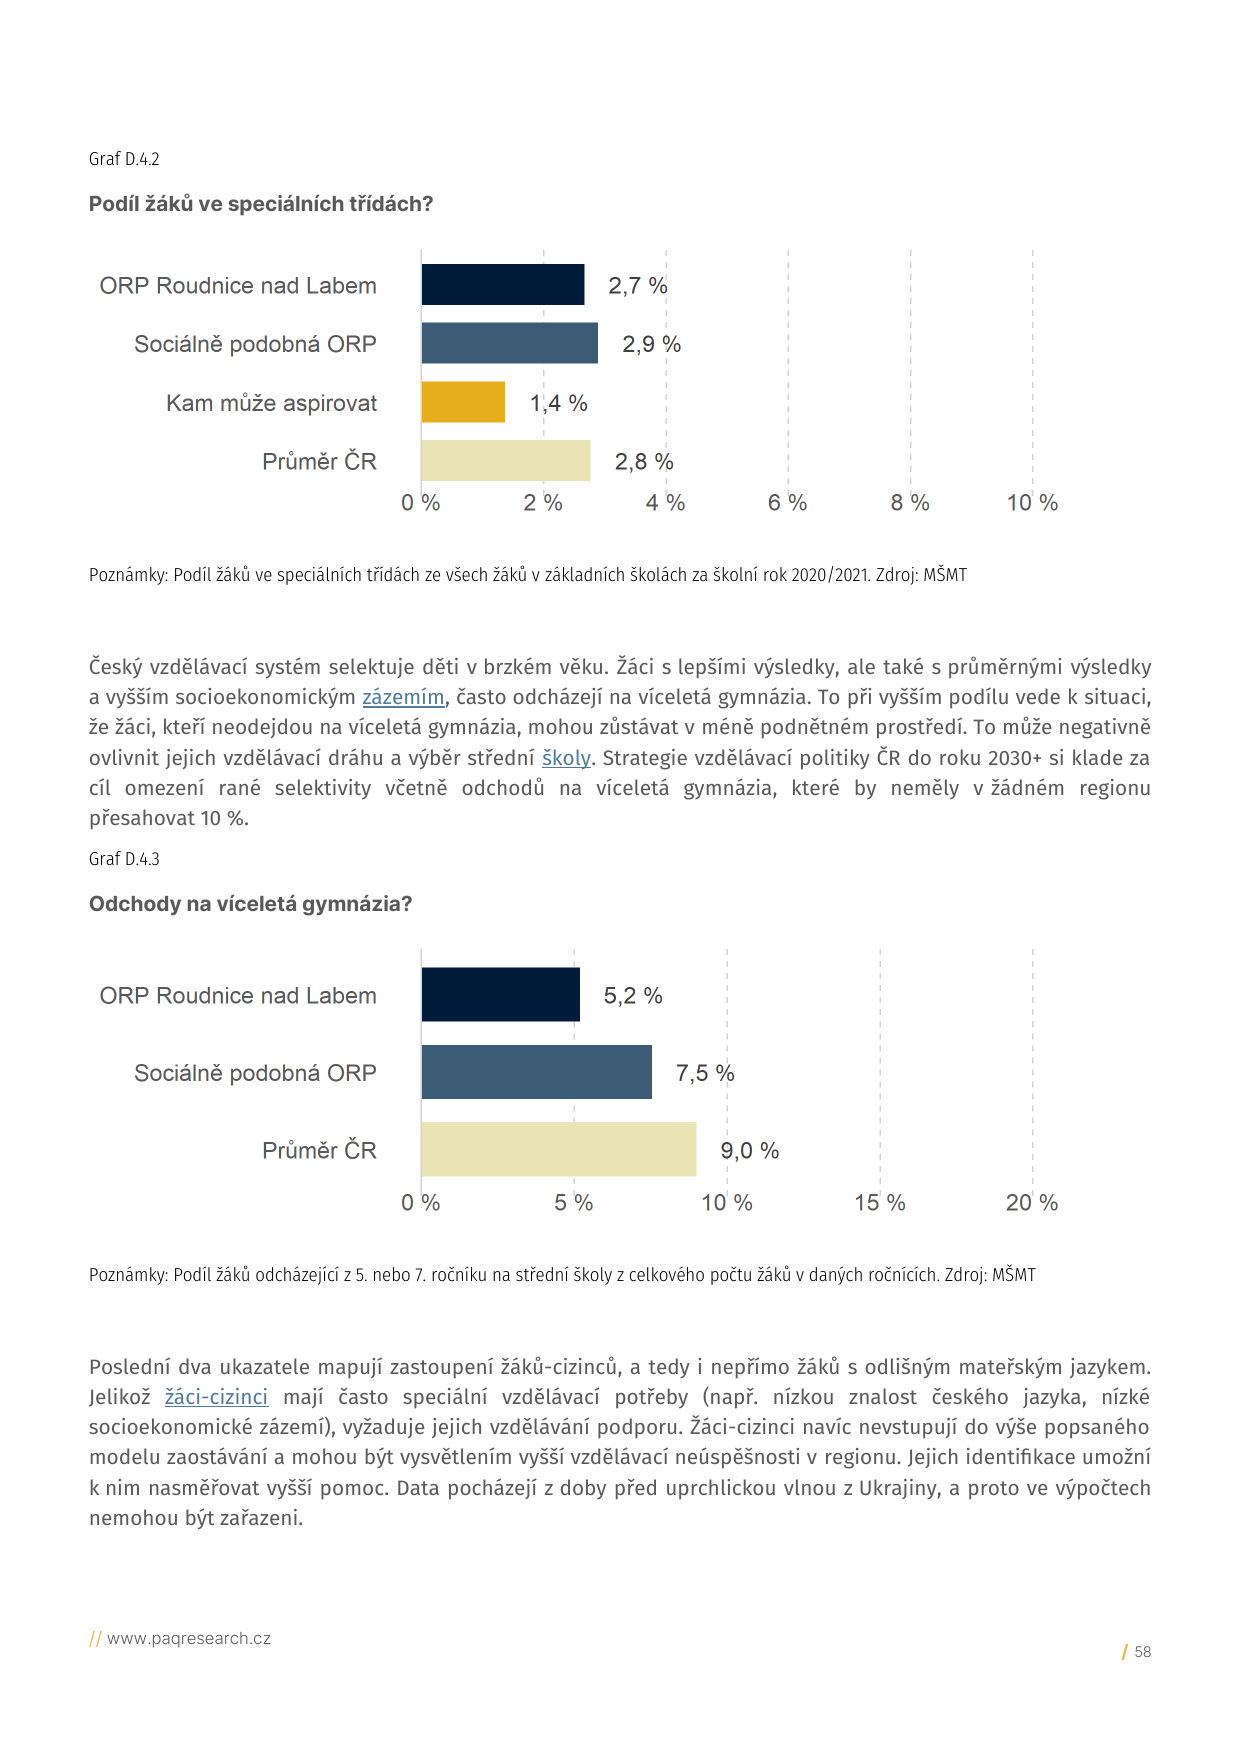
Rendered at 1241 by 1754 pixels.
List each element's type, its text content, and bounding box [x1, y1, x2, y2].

text Odchody na víceletá gymnázia? [89, 886, 1152, 916]
picture [88, 916, 1139, 1248]
text Český vzdělávací systém selektuje děti v brzkém věku. Žáci s lepšími výsledky, ale také s průměrnými výsledky a vyšším socioekonomickým zázemím, často odcházejí na víceletá gymnázia. To při vyšším podílu vede k situaci, že žáci, kteří neodejdou na víceletá gymnázia, mohou zůstávat v méně podnětném prostředí. To může negativně ovlivnit jejich vzdělávací dráhu a výběr střední školy. Strategie vzdělávací politiky ČR do roku 2030+ si klade za cíl omezení rané selektivity včetně odchodů na víceletá gymnázia, které by neměly v žádném regionu přesahovat 10 %. [89, 649, 1152, 831]
text Graf D.4.3 [89, 847, 1152, 870]
text Graf D.4.2 [89, 148, 1152, 170]
text Podíl žáků ve speciálních třídách? [89, 186, 1152, 216]
picture [88, 216, 1139, 548]
text Poznámky: Podíl žáků ve speciálních třídách ze všech žáků v základních školách za školní rok 2020/2021. Zdroj: MŠMT [89, 564, 1152, 587]
text Poslední dva ukazatele mapují zastoupení žáků-cizinců, a tedy i nepřímo žáků s odlišným mateřským jazykem. Jelikož žáci-cizinci mají často speciální vzdělávací potřeby (např. nízkou znalost českého jazyka, nízké socioekonomické zázemí), vyžaduje jejich vzdělávání podporu. Žáci-cizinci navíc nevstupují do výše popsaného modelu zaostávání a mohou být vysvětlením vyšší vzdělávací neúspěšnosti v regionu. Jejich identifikace umožní k nim nasměřovat vyšší pomoc. Data pocházejí z doby před uprchlickou vlnou z Ukrajiny, a proto ve výpočtech nemohou být zařazeni. [89, 1349, 1152, 1531]
text Poznámky: Podíl žáků odcházející z 5. nebo 7. ročníku na střední školy z celkového počtu žáků v daných ročnících. Zdroj: MŠMT [89, 1264, 1152, 1287]
